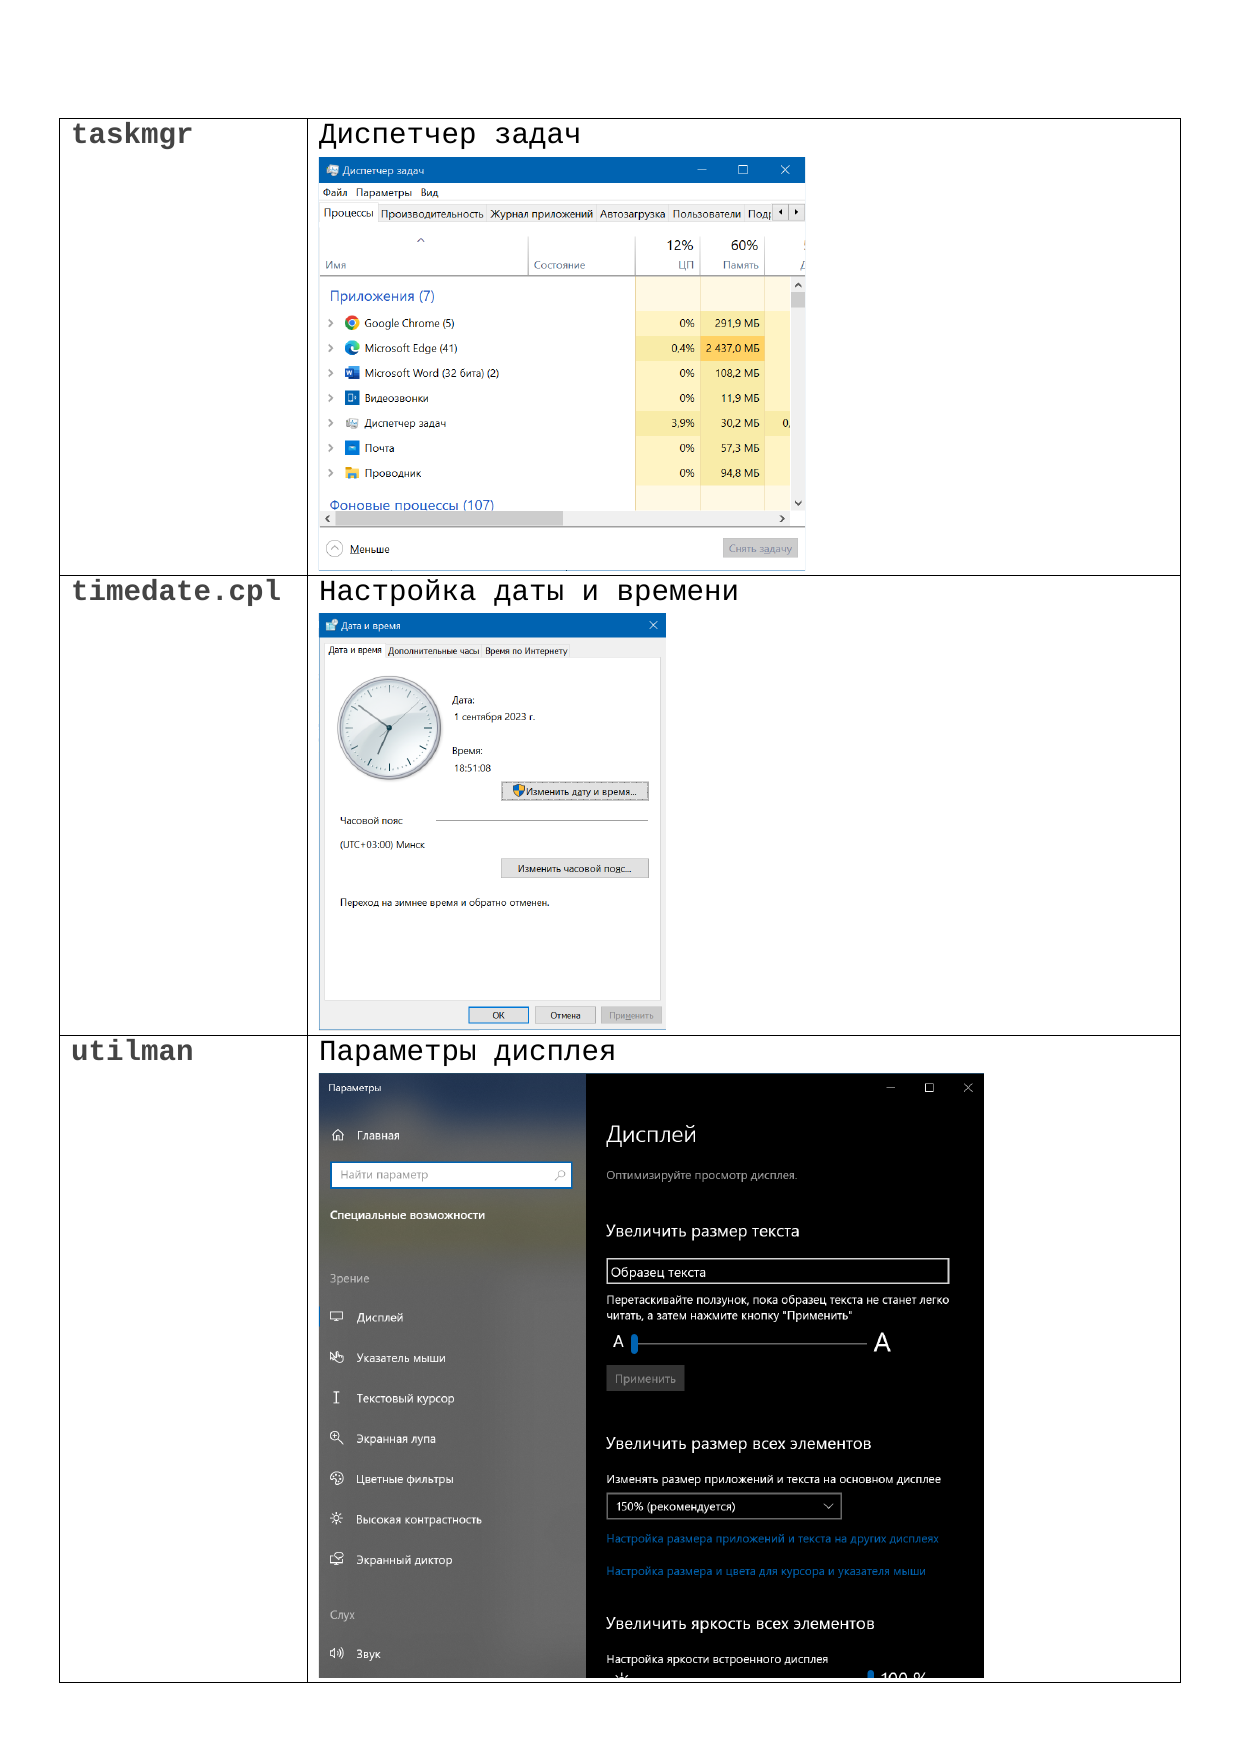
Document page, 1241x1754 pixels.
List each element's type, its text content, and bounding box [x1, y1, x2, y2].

table_cell utilman [60, 1036, 307, 1682]
table_cell taskmgr [60, 119, 307, 574]
table_cell timedate.cpl [60, 576, 307, 1034]
table_cell Настройка даты и времени [308, 576, 1180, 1034]
table_cell Параметры дисплея [308, 1036, 1180, 1682]
table_cell Диспетчер задач [308, 119, 1180, 574]
picture [318, 1073, 984, 1678]
picture [318, 157, 806, 571]
picture [318, 613, 666, 1031]
